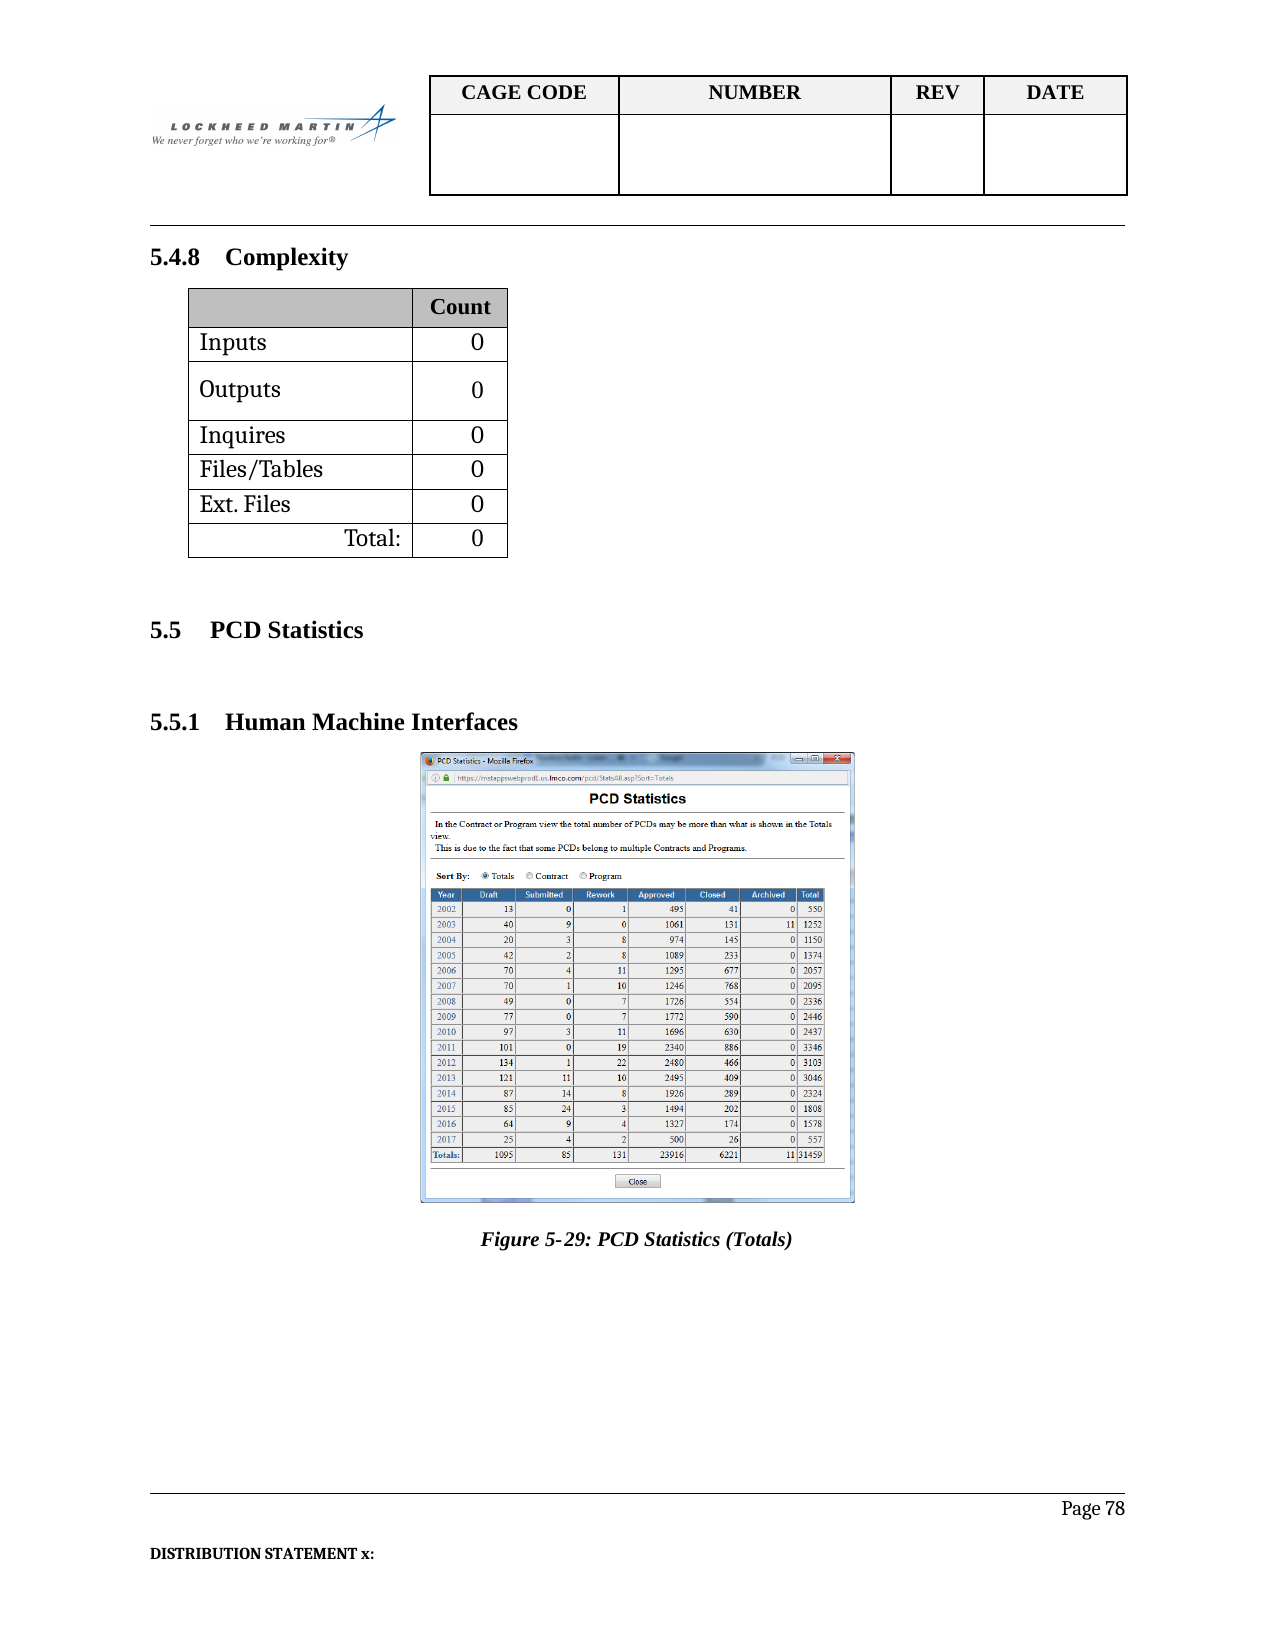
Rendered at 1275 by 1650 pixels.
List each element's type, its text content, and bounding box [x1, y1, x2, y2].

subtitle Human Machine Interfaces [150, 707, 1125, 735]
table_header Count [413, 289, 507, 327]
picture [152, 104, 397, 146]
subtitle PCD Statistics [150, 616, 1125, 644]
subtitle Complexity [150, 242, 1125, 271]
table_cell 0 [413, 362, 507, 420]
table_cell 0 [413, 490, 507, 522]
table_cell Files/Tables [189, 455, 412, 488]
table_cell Inquires [189, 421, 412, 454]
table_header [189, 289, 412, 327]
table_cell Total: [189, 524, 412, 557]
table_cell Outputs [189, 362, 412, 420]
table_cell 0 [413, 524, 507, 557]
table_cell 0 [413, 421, 507, 454]
table_cell 0 [413, 455, 507, 488]
table_cell Inputs [189, 328, 412, 361]
table_cell 0 [413, 328, 507, 361]
picture [420, 752, 855, 1203]
table_cell Ext. Files [189, 490, 412, 522]
